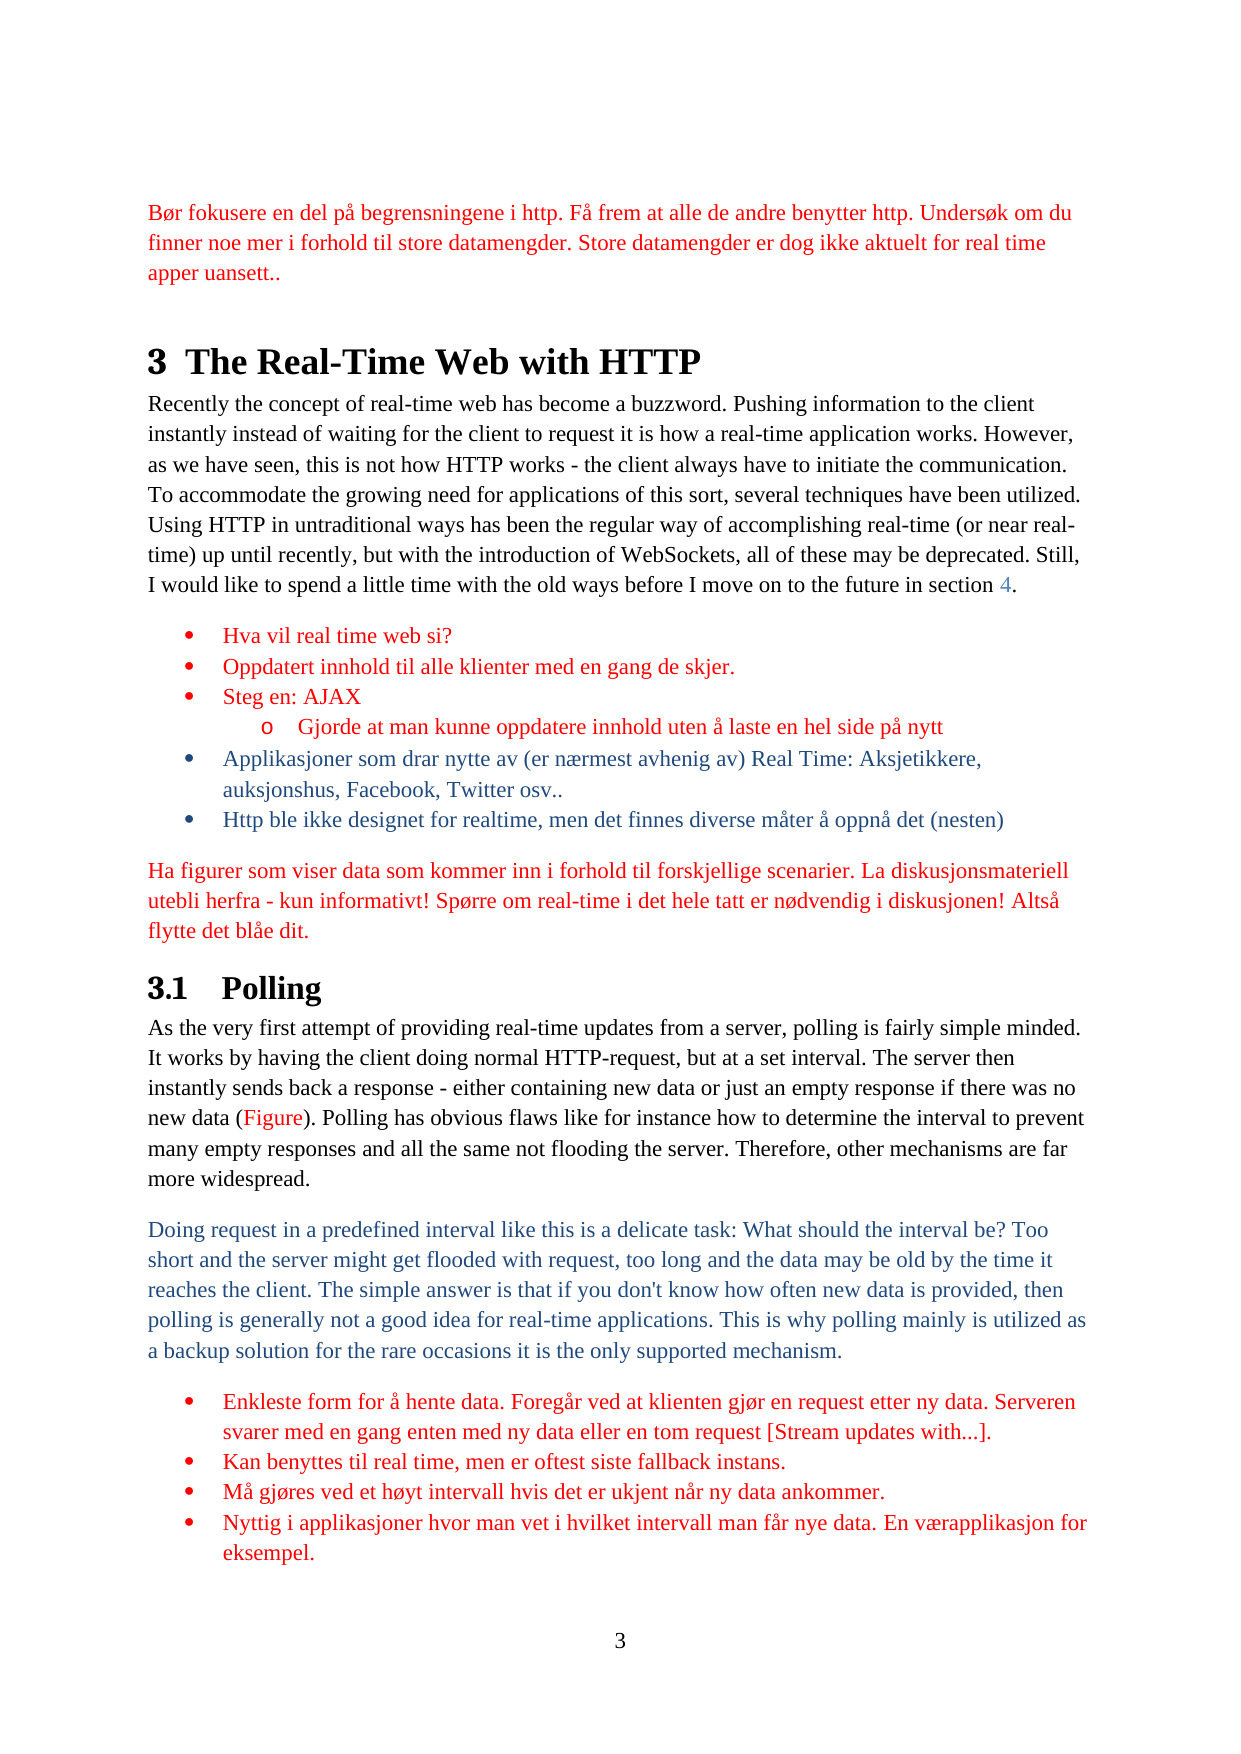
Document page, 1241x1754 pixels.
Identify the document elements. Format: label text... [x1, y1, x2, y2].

list Http ble ikke designet for realtime, men det finnes diverse måter å oppnå det (nesten) [185, 806, 1093, 832]
list Enkleste form for å hente data. Foregår ved at klienten gjør en request etter ny data. Serveren svarer med en gang enten med ny data eller en tom request [Stream updates with...]. [185, 1388, 1093, 1444]
text As the very first attempt of providing real-time updates from a server, polling is fairly simple minded. It works by having the client doing normal HTTP-request, but at a set interval. The server then instantly sends back a response - either containing new data or just an empty response if there was no new data (Figure). Polling has obvious flaws like for instance how to determine the interval to prevent many empty responses and all the same not flooding the server. Therefore, other mechanisms are far more widespread. [148, 1014, 1093, 1191]
subtitle The Real-Time Web with HTTP [148, 339, 1093, 384]
text Ha figurer som viser data som kommer inn i forhold til forskjellige scenarier. La diskusjonsmateriell utebli herfra - kun informativt! Spørre om real-time i det hele tatt er nødvendig i diskusjonen! Altså flytte det blåe dit. [148, 857, 1093, 944]
list Kan benyttes til real time, men er oftest siste fallback instans. [185, 1448, 1093, 1474]
list Nyttig i applikasjoner hvor man vet i hvilket intervall man får nye data. En værapplikasjon for eksempel. [185, 1508, 1093, 1565]
subtitle Polling [148, 968, 1093, 1008]
text Doing request in a predefined interval like this is a delicate task: What should the interval be? Too short and the server might get flooded with request, too long and the data may be old by the time it reaches the client. The simple answer is that if you don't know how often new data is provided, then polling is generally not a good idea for real-time applications. This is why polling mainly is utilized as a backup solution for the rare occasions it is the only supported mechanism. [148, 1216, 1093, 1363]
text Bør fokusere en del på begrensningene i http. Få frem at alle de andre benytter http. Undersøk om du finner noe mer i forhold til store datamengder. Store datamengder er dog ikke aktuelt for real time apper uansett.. [148, 199, 1093, 285]
list Oppdatert innhold til alle klienter med en gang de skjer. [185, 653, 1093, 679]
list Applikasjoner som drar nytte av (er nærmest avhenig av) Real Time: Aksjetikkere, auksjonshus, Facebook, Twitter osv.. [185, 746, 1093, 802]
list Gjorde at man kunne oppdatere innhold uten å laste en hel side på nytt [260, 713, 1093, 741]
list Steg en: AJAX [185, 683, 1093, 709]
list Hva vil real time web si? [185, 622, 1093, 649]
list Må gjøres ved et høyt intervall hvis det er ukjent når ny data ankommer. [185, 1478, 1093, 1505]
